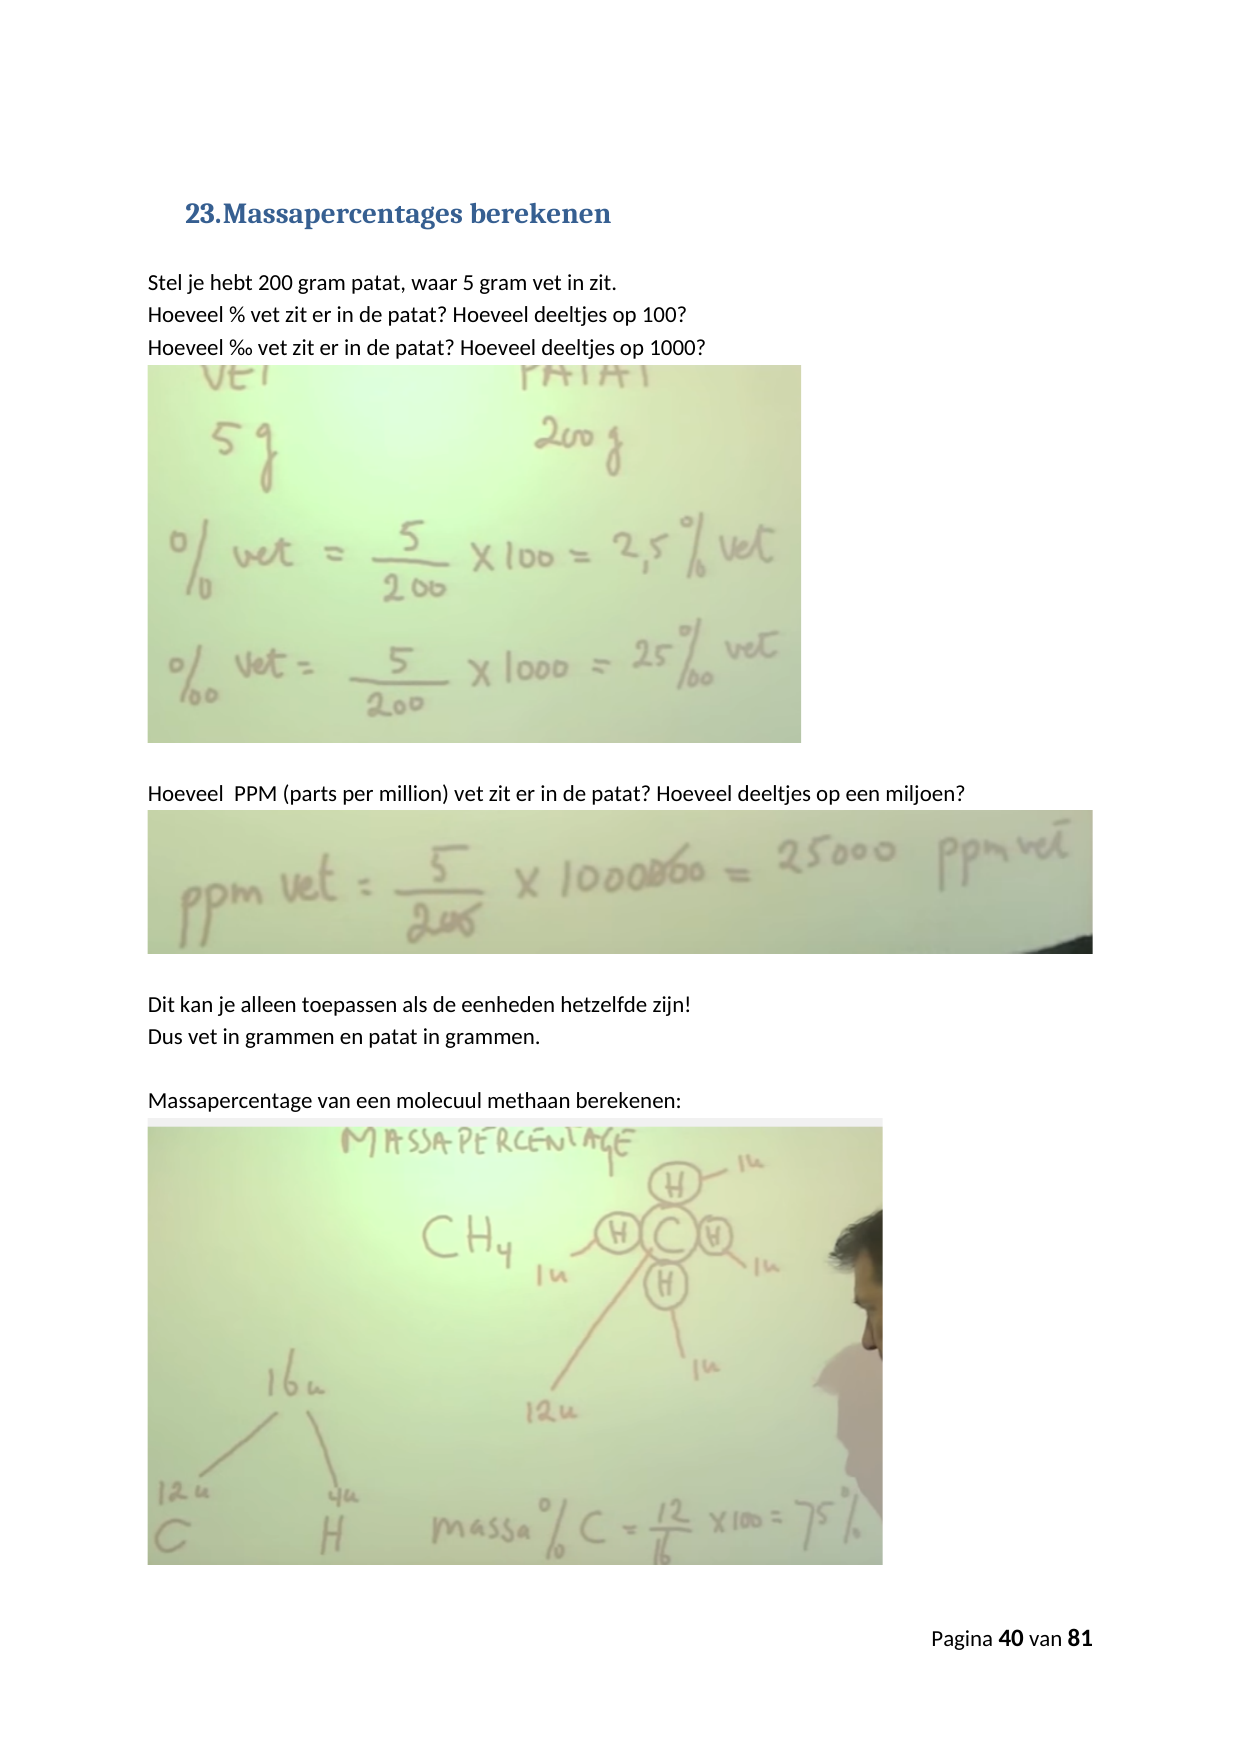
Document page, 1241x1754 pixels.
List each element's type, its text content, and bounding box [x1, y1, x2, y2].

text Stel je hebt 200 gram patat, waar 5 gram vet in zit. [148, 268, 1093, 296]
text Hoeveel ‰ vet zit er in de patat? Hoeveel deeltjes op 1000? [148, 333, 1093, 361]
picture [147, 810, 1093, 954]
text Dit kan je alleen toepassen als de eenheden hetzelfde zijn! [148, 990, 1093, 1018]
subtitle Massapercentages berekenen [185, 198, 1093, 231]
text Hoeveel % vet zit er in de patat? Hoeveel deeltjes op 100? [148, 301, 1093, 328]
picture [147, 1118, 883, 1565]
text Hoeveel PPM (parts per million) vet zit er in de patat? Hoeveel deeltjes op een miljoen? [148, 779, 1093, 807]
text Dus vet in grammen en patat in grammen. [148, 1022, 1093, 1050]
text Massapercentage van een molecuul methaan berekenen: [148, 1086, 1093, 1114]
picture [147, 365, 802, 743]
